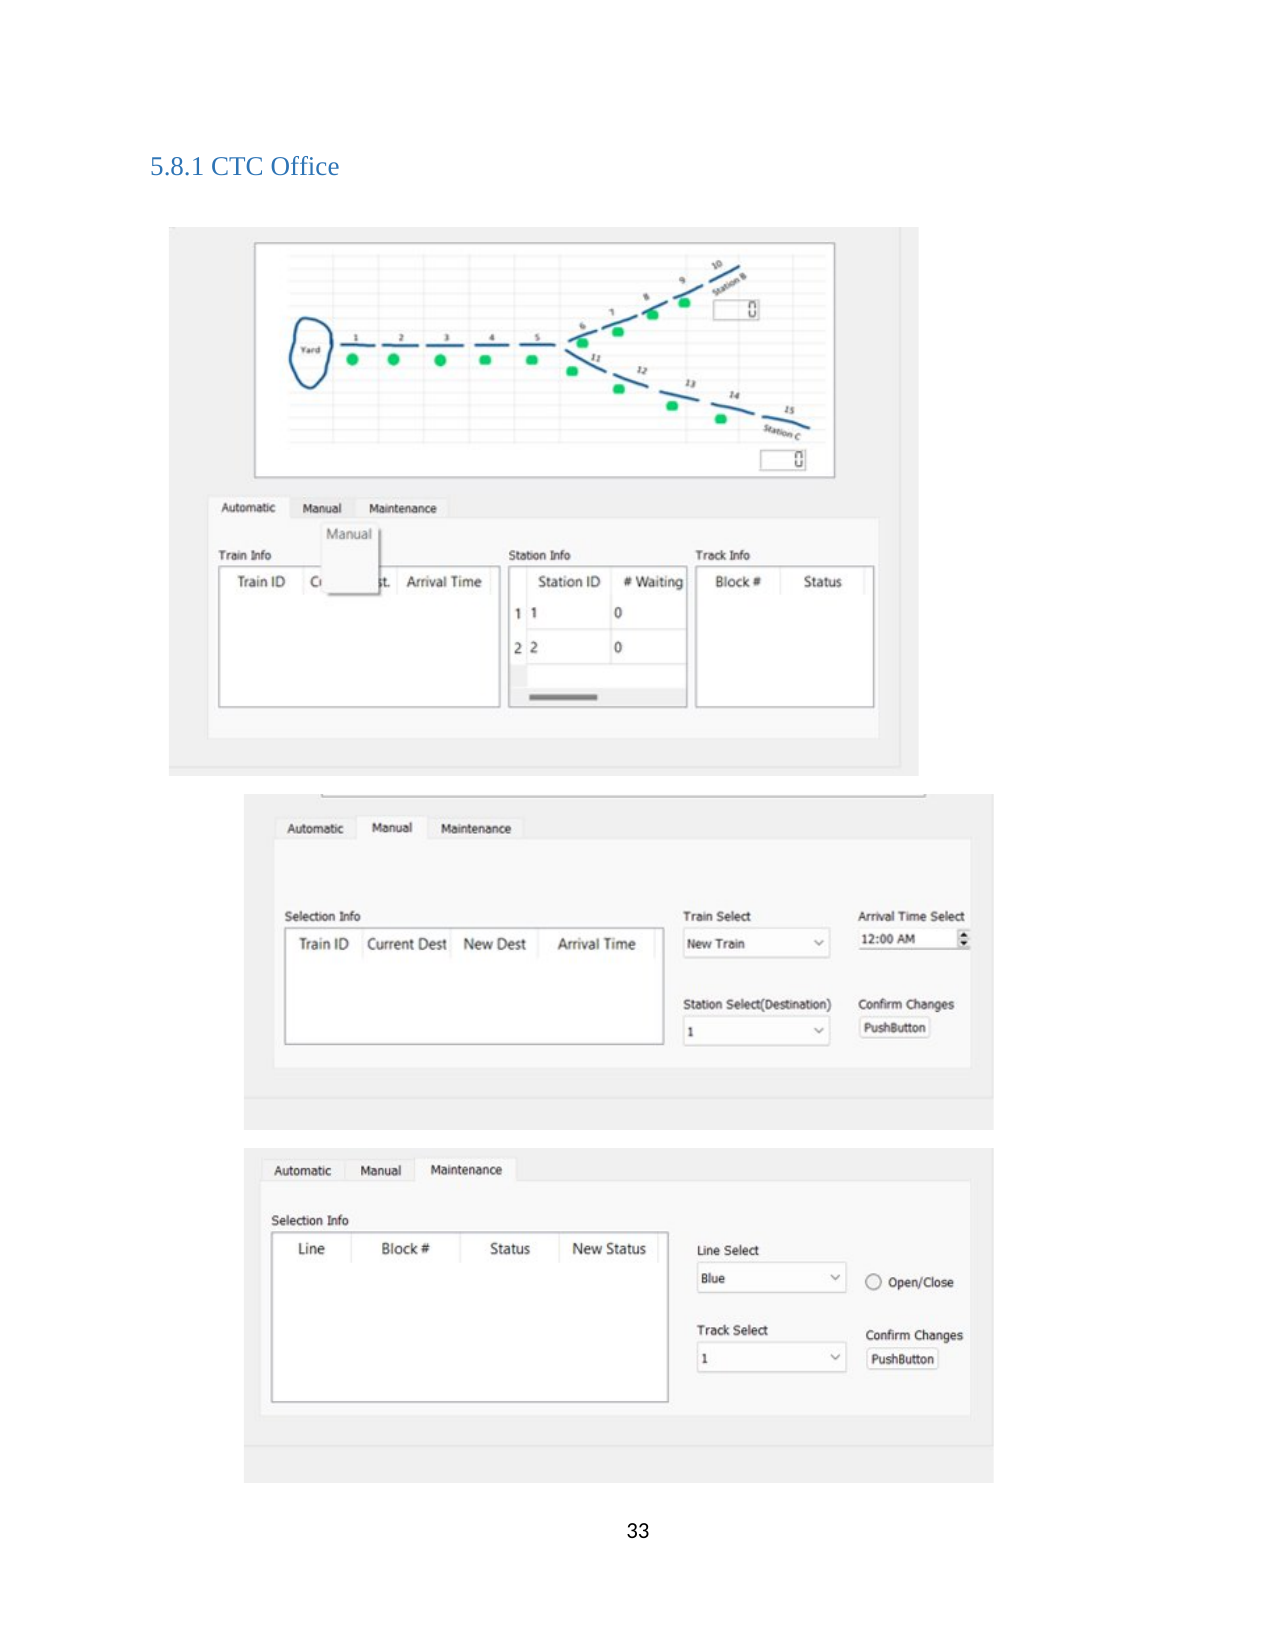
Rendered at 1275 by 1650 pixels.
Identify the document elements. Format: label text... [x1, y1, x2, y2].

subtitle 5.8.1 CTC Office [150, 150, 1125, 181]
